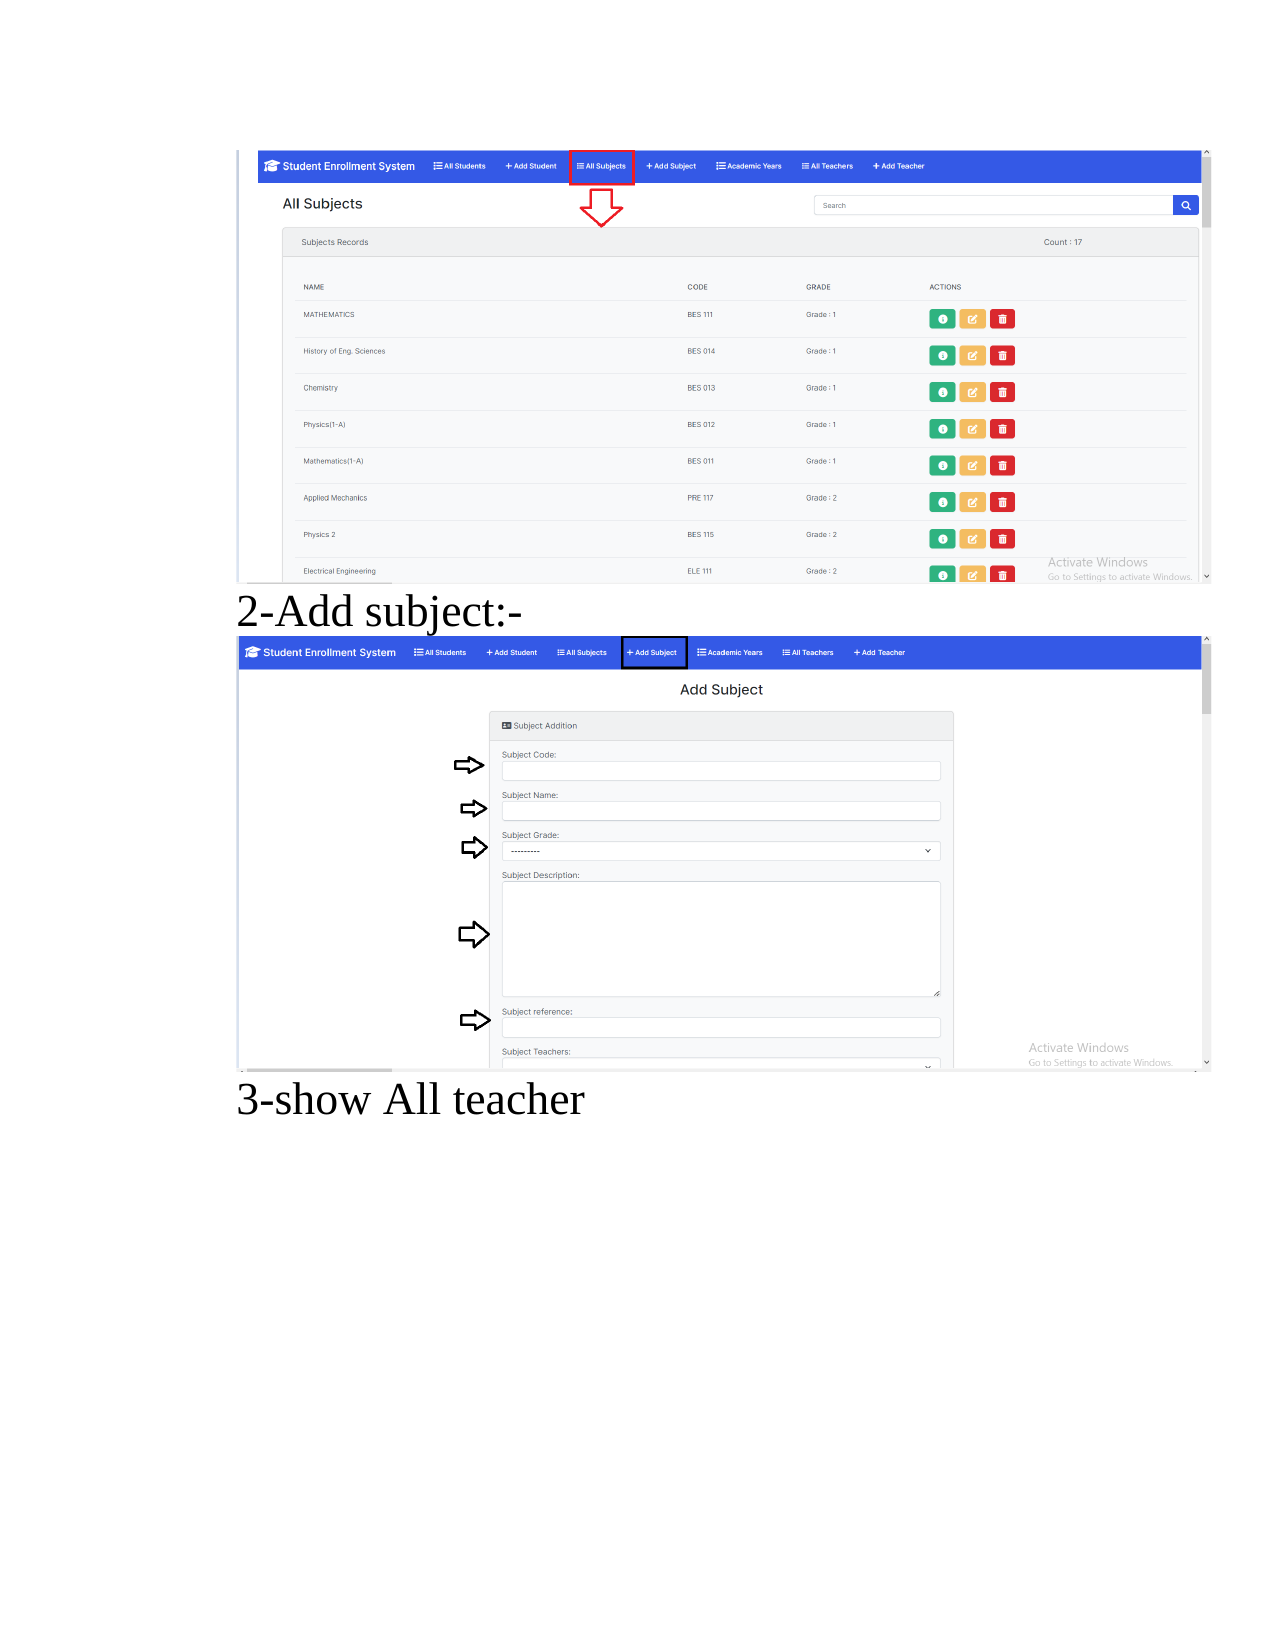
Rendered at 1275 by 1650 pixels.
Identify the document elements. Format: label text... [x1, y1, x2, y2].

text 3-show All teacher [236, 1072, 1125, 1124]
text 2-Add subject:- [236, 584, 1125, 636]
picture [236, 636, 1212, 1072]
picture [236, 150, 1212, 584]
